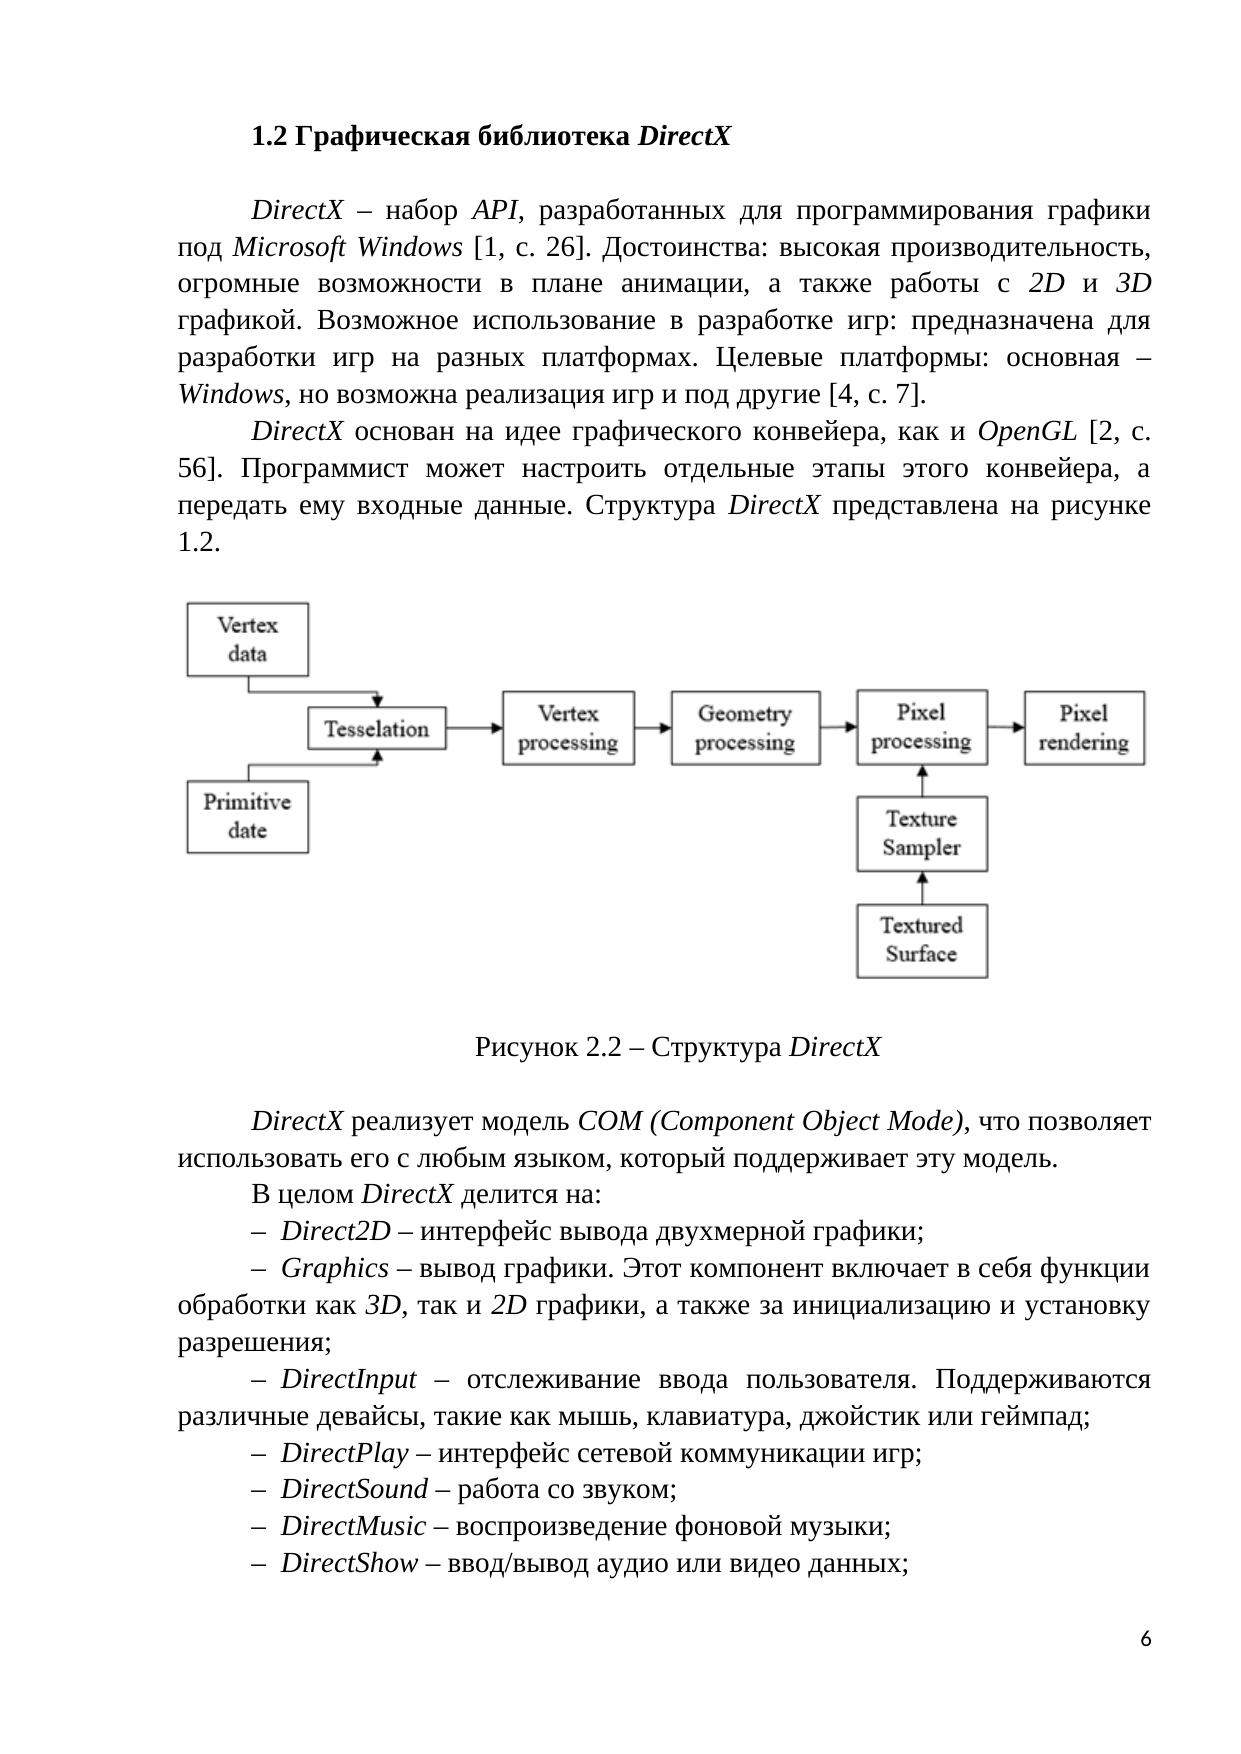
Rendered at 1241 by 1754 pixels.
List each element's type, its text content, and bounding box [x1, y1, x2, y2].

picture [181, 597, 1148, 990]
text DirectX реализует модель COM (Component Object Mode), что позволяет использовать его с любым языком, который поддерживает эту модель. [177, 1103, 1152, 1173]
list DirectInput – отслеживание ввода пользователя. Поддерживаются различные девайсы, такие как мышь, клавиатура, джойстик или геймпад; [177, 1361, 1152, 1431]
list DirectMusic – воспроизведение фоновой музыки; [177, 1508, 1152, 1542]
list Direct2D – интерфейс вывода двухмерной графики; [177, 1213, 1152, 1247]
list DirectSound – работа со звуком; [177, 1472, 1152, 1505]
list Graphics – вывод графики. Этот компонент включает в себя функции обработки как 3D, так и 2D графики, а также за инициализацию и установку разрешения; [177, 1250, 1152, 1358]
text DirectX основан на идее графического конвейера, как и OpenGL [2, с. 56]. Программист может настроить отдельные этапы этого конвейера, а передать ему входные данные. Структура DirectX представлена на рисунке 1.2. [177, 413, 1152, 557]
text Рисунок 2.2 – Структура DirectX [177, 1029, 1152, 1063]
text DirectX – набор API, разработанных для программирования графики под Microsoft Windows [1, с. 26]. Достоинства: высокая производительность, огромные возможности в плане анимации, а также работы с 2D и 3D графикой. Возможное использование в разработке игр: предназначена для разработки игр на разных платформах. Целевые платформы: основная – Windows, но возможна реализация игр и под другие [4, c. 7]. [177, 192, 1152, 410]
list DirectShow – ввод/вывод аудио или видео данных; [177, 1545, 1152, 1579]
list DirectPlay – интерфейс сетевой коммуникации игр; [177, 1435, 1152, 1468]
subtitle 1.2 Графическая библиотека DirectX [251, 118, 1152, 152]
text В целом DirectX делится на: [177, 1177, 1152, 1210]
